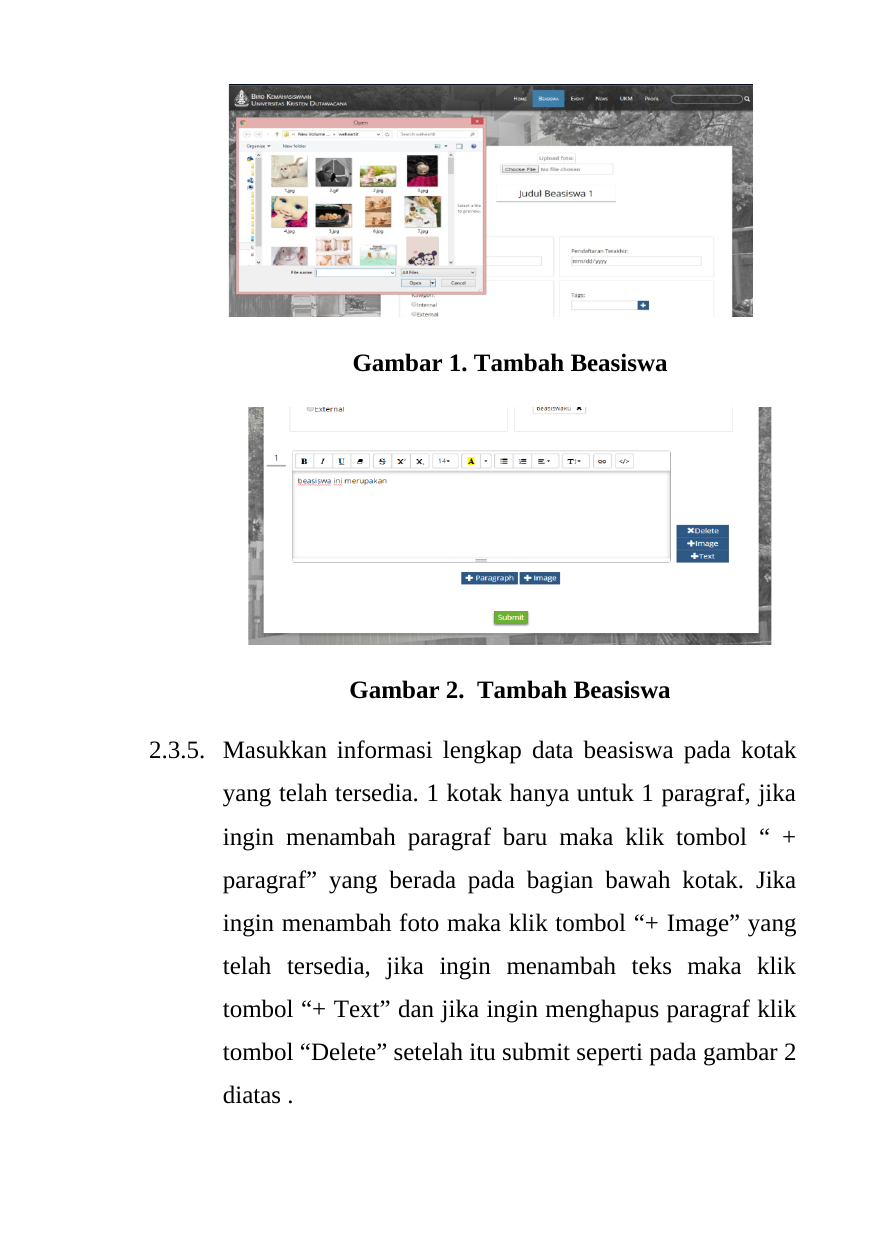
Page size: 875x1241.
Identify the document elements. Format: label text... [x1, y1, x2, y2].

list Masukkan informasi lengkap data beasiswa pada kotak yang telah tersedia. 1 kotak hanya untuk 1 paragraf, jika ingin menambah paragraf baru maka klik tombol “ + paragraf” yang berada pada bagian bawah kotak. Jika ingin menambah foto maka klik tombol “+ Image” yang telah tersedia, jika ingin menambah teks maka klik tombol “+ Text” dan jika ingin menghapus paragraf klik tombol “Delete” setelah itu submit seperti pada gambar 2 diatas . [149, 735, 797, 1109]
picture [228, 84, 753, 317]
text Gambar 1. Tambah Beasiswa [223, 348, 797, 376]
text Gambar 2. Tambah Beasiswa [223, 676, 797, 704]
picture [248, 407, 772, 645]
